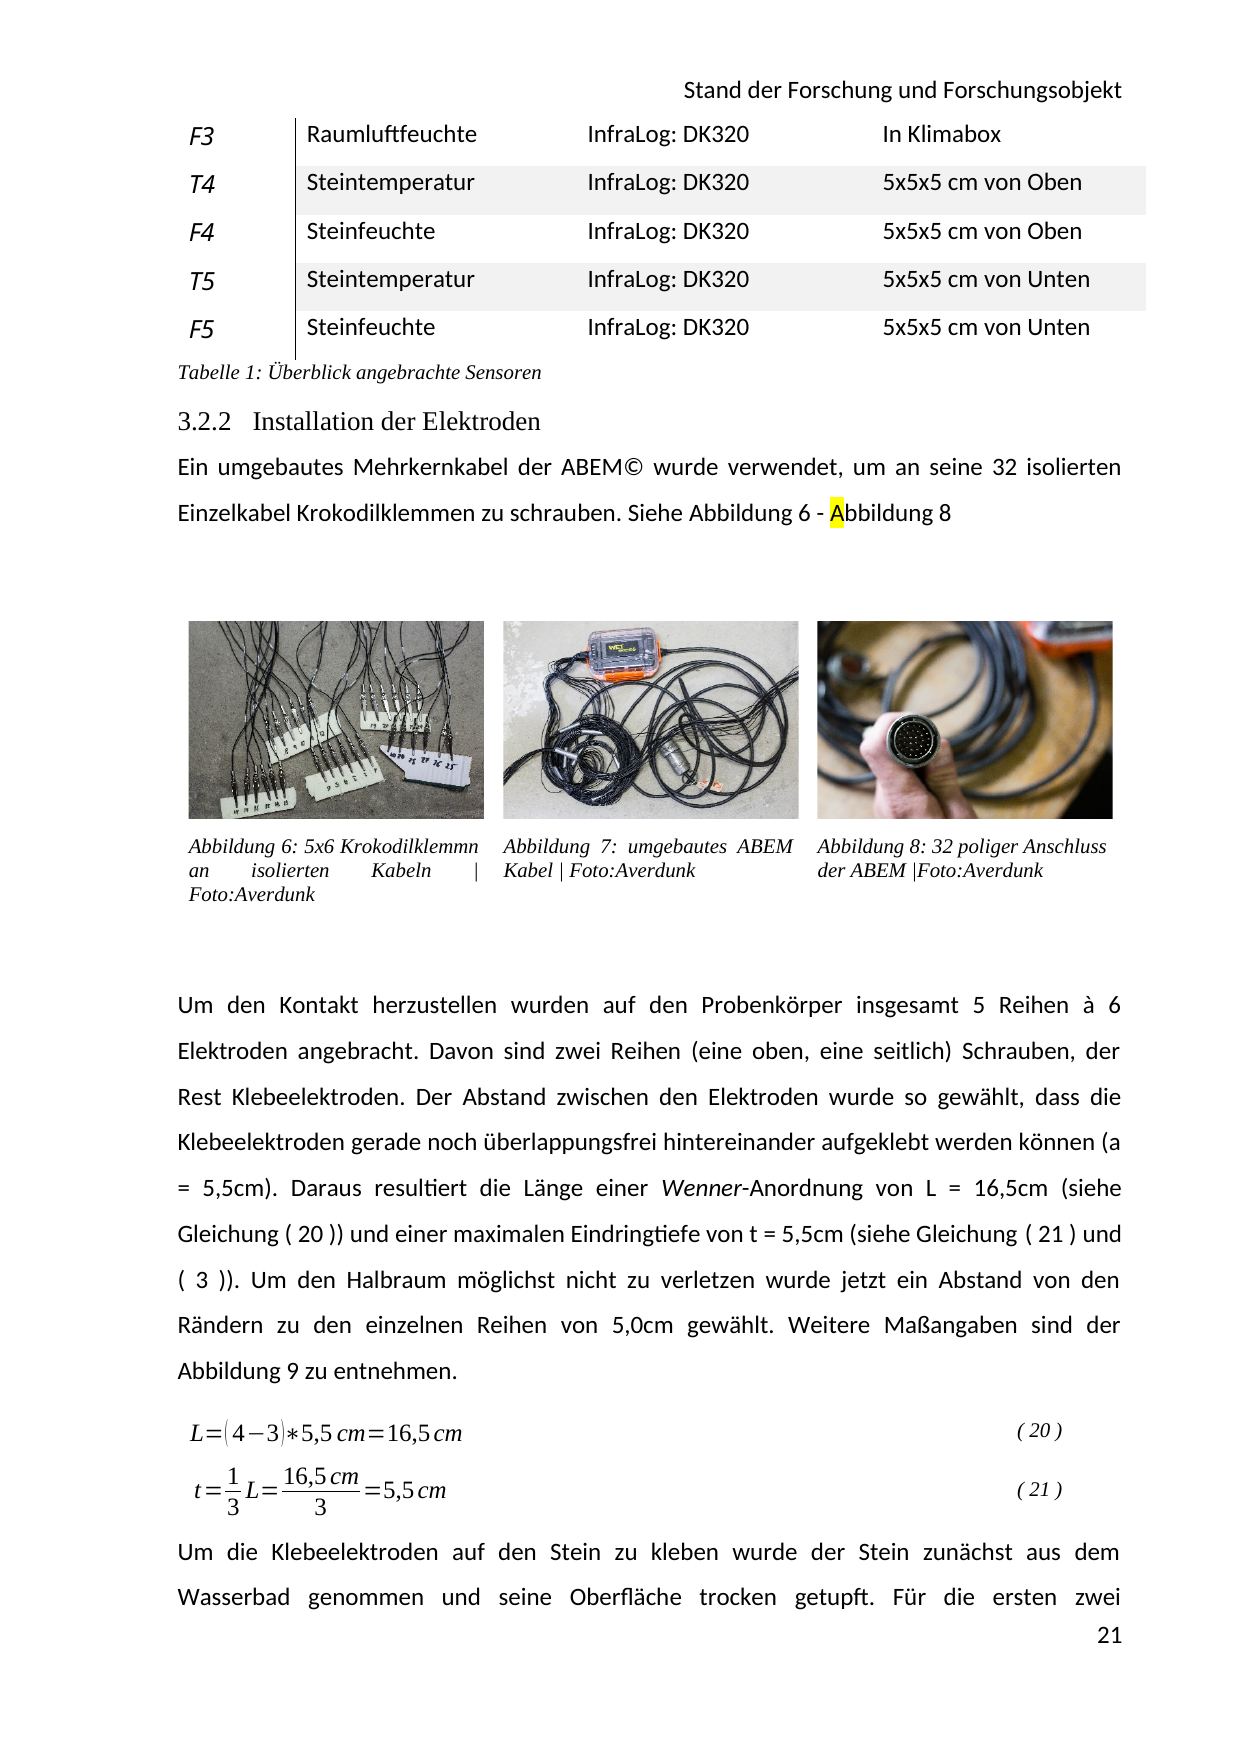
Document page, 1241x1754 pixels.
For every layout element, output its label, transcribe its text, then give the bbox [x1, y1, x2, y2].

table_cell InfraLog: DK320 [576, 215, 871, 263]
table_header [177, 1418, 960, 1462]
text Ein umgebautes Mehrkernkabel der ABEM© wurde verwendet, um an seine 32 isolierten Einzelkabel Krokodilklemmen zu schrauben. Siehe Abbildung 6 - Abbildung 8 [177, 451, 1122, 528]
table_cell T4 [177, 166, 295, 215]
table_cell Steintemperatur [296, 166, 576, 215]
table_cell 5x5x5 cm von Oben [871, 215, 1146, 263]
table_cell 5x5x5 cm von Unten [871, 263, 1146, 311]
table_cell T5 [177, 263, 295, 311]
table_cell Steinfeuchte [296, 215, 576, 263]
table_cell 5x5x5 cm von Oben [871, 166, 1146, 215]
picture [503, 621, 799, 819]
picture [188, 621, 484, 819]
table_cell InfraLog: DK320 [576, 263, 871, 311]
table_cell In Klimabox [871, 118, 1146, 166]
table_cell InfraLog: DK320 [576, 118, 871, 166]
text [177, 1536, 1122, 1612]
table_cell F3 [177, 118, 295, 166]
table_cell F4 [177, 215, 295, 263]
table_cell [177, 1463, 960, 1536]
table_cell InfraLog: DK320 [576, 311, 871, 360]
subtitle Installation der Elektroden [177, 405, 1122, 436]
table_cell Raumluftfeuchte [296, 118, 576, 166]
table_cell InfraLog: DK320 [576, 166, 871, 215]
table_cell F5 [177, 311, 295, 360]
picture [817, 621, 1113, 819]
text Um den Kontakt herzustellen wurden auf den Probenkörper insgesamt 5 Reihen à 6 Elektroden angebracht. Davon sind zwei Reihen (eine oben, eine seitlich) Schrauben, der Rest Klebeelektroden. Der Abstand zwischen den Elektroden wurde so gewählt, dass die Klebeelektroden gerade noch überlappungsfrei hintereinander aufgeklebt werden können (a = 5,5cm). Daraus resultiert die Länge einer Wenner-Anordnung von L = 16,5cm (siehe Gleichung ( 20 )) und einer maximalen Eindringtiefe von t = 5,5cm (siehe Gleichung ( 21 ) und ( 3 )). Um den Halbraum möglichst nicht zu verletzen wurde jetzt ein Abstand von den Rändern zu den einzelnen Reihen von 5,0cm gewählt. Weitere Maßangaben sind der Abbildung 9 zu entnehmen. [177, 989, 1122, 1386]
table_cell Steinfeuchte [296, 311, 576, 360]
table_cell 5x5x5 cm von Unten [871, 311, 1146, 360]
table_cell Steintemperatur [296, 263, 576, 311]
